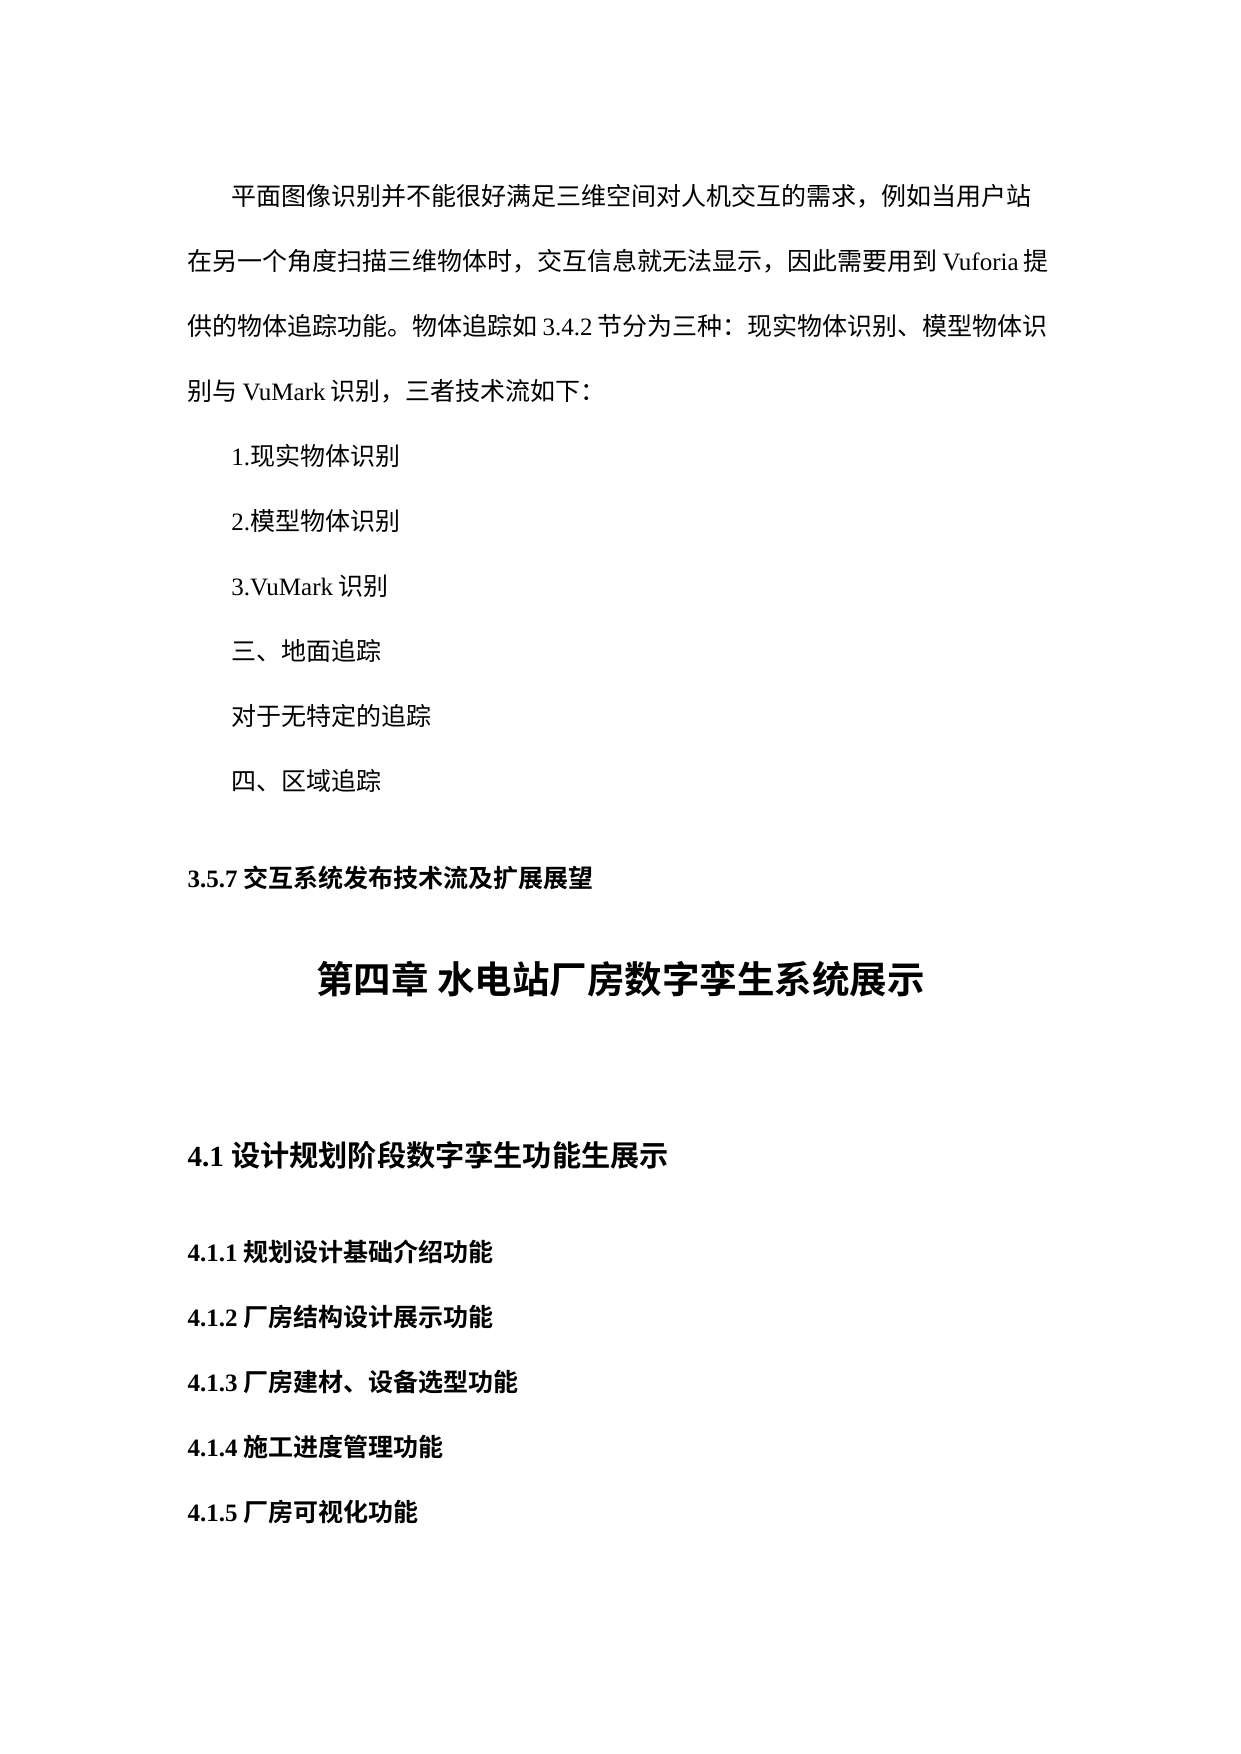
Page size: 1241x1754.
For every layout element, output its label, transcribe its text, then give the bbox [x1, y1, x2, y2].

subtitle 4.1.1 规划设计基础介绍功能 [187, 1218, 1053, 1283]
text 2.模型物体识别 [187, 487, 1053, 552]
subtitle 3.5.7 交互系统发布技术流及扩展展望 [187, 844, 1053, 909]
subtitle 4.1.2 厂房结构设计展示功能 [187, 1283, 1053, 1348]
text 1.现实物体识别 [187, 422, 1053, 487]
subtitle 4.1 设计规划阶段数字孪生功能生展示 [187, 1121, 1053, 1186]
subtitle 4.1.3 厂房建材、设备选型功能 [187, 1348, 1053, 1413]
text 四、区域追踪 [187, 747, 1053, 812]
text 三、地面追踪 [187, 617, 1053, 682]
text 3.VuMark识别 [187, 552, 1053, 617]
subtitle 第四章 水电站厂房数字孪生系统展示 [187, 945, 1053, 1010]
subtitle 4.1.5 厂房可视化功能 [187, 1478, 1053, 1543]
subtitle 4.1.4 施工进度管理功能 [187, 1413, 1053, 1478]
text 平面图像识别并不能很好满足三维空间对人机交互的需求，例如当用户站在另一个角度扫描三维物体时，交互信息就无法显示，因此需要用到Vuforia提供的物体追踪功能。物体追踪如3.4.2节分为三种：现实物体识别、模型物体识别与VuMark识别，三者技术流如下： [187, 162, 1053, 422]
text 对于无特定的追踪 [187, 682, 1053, 747]
